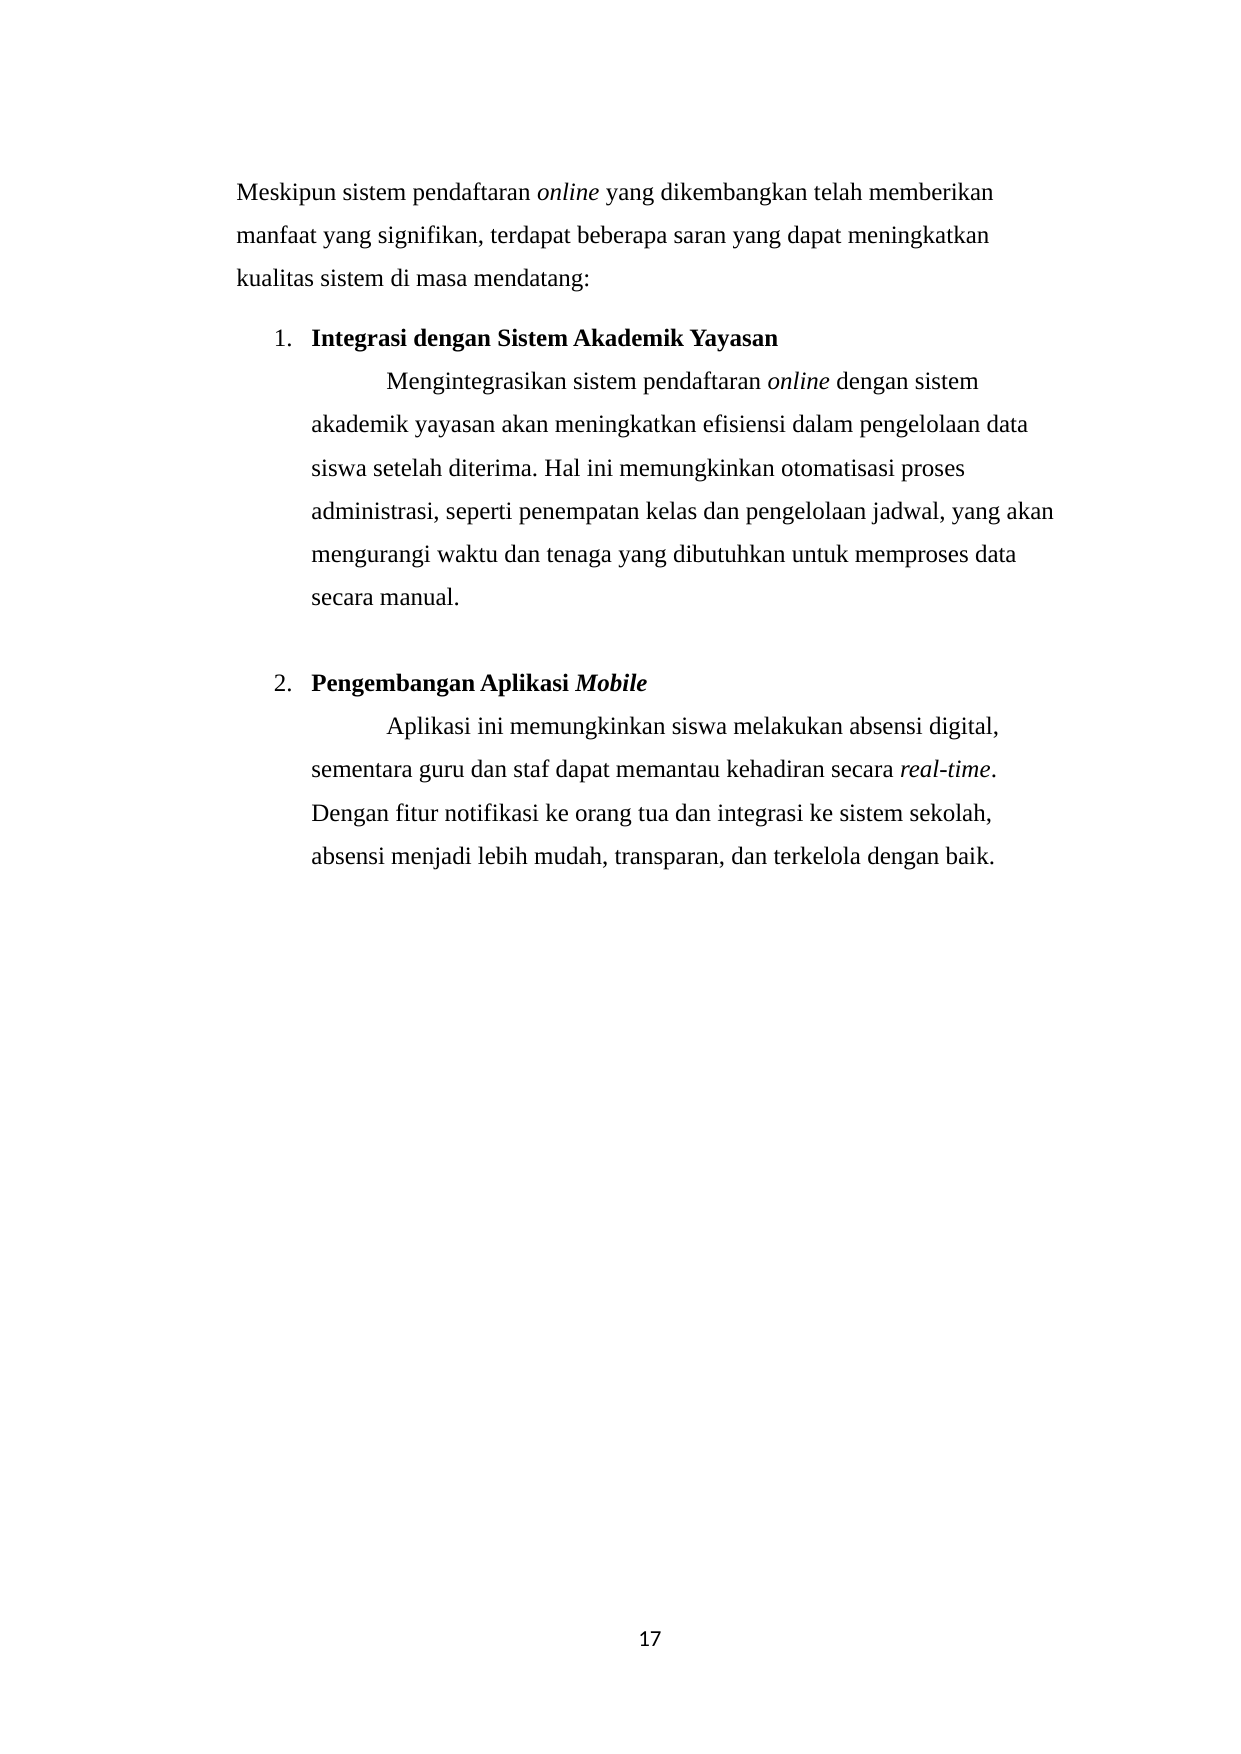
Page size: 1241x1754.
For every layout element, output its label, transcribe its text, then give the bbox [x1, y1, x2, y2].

list Aplikasi ini memungkinkan siswa melakukan absensi digital, sementara guru dan staf dapat memantau kehadiran secara real-time. Dengan fitur notifikasi ke orang tua dan integrasi ke sistem sekolah, absensi menjadi lebih mudah, transparan, dan terkelola dengan baik. [311, 711, 1063, 869]
list Integrasi dengan Sistem Akademik Yayasan [274, 323, 1063, 352]
list Pengembangan Aplikasi Mobile [274, 668, 1063, 697]
text Meskipun sistem pendaftaran online yang dikembangkan telah memberikan manfaat yang signifikan, terdapat beberapa saran yang dapat meningkatkan kualitas sistem di masa mendatang: [236, 177, 1063, 292]
list Mengintegrasikan sistem pendaftaran online dengan sistem akademik yayasan akan meningkatkan efisiensi dalam pengelolaan data siswa setelah diterima. Hal ini memungkinkan otomatisasi proses administrasi, seperti penempatan kelas dan pengelolaan jadwal, yang akan mengurangi waktu dan tenaga yang dibutuhkan untuk memproses data secara manual. [311, 366, 1063, 611]
